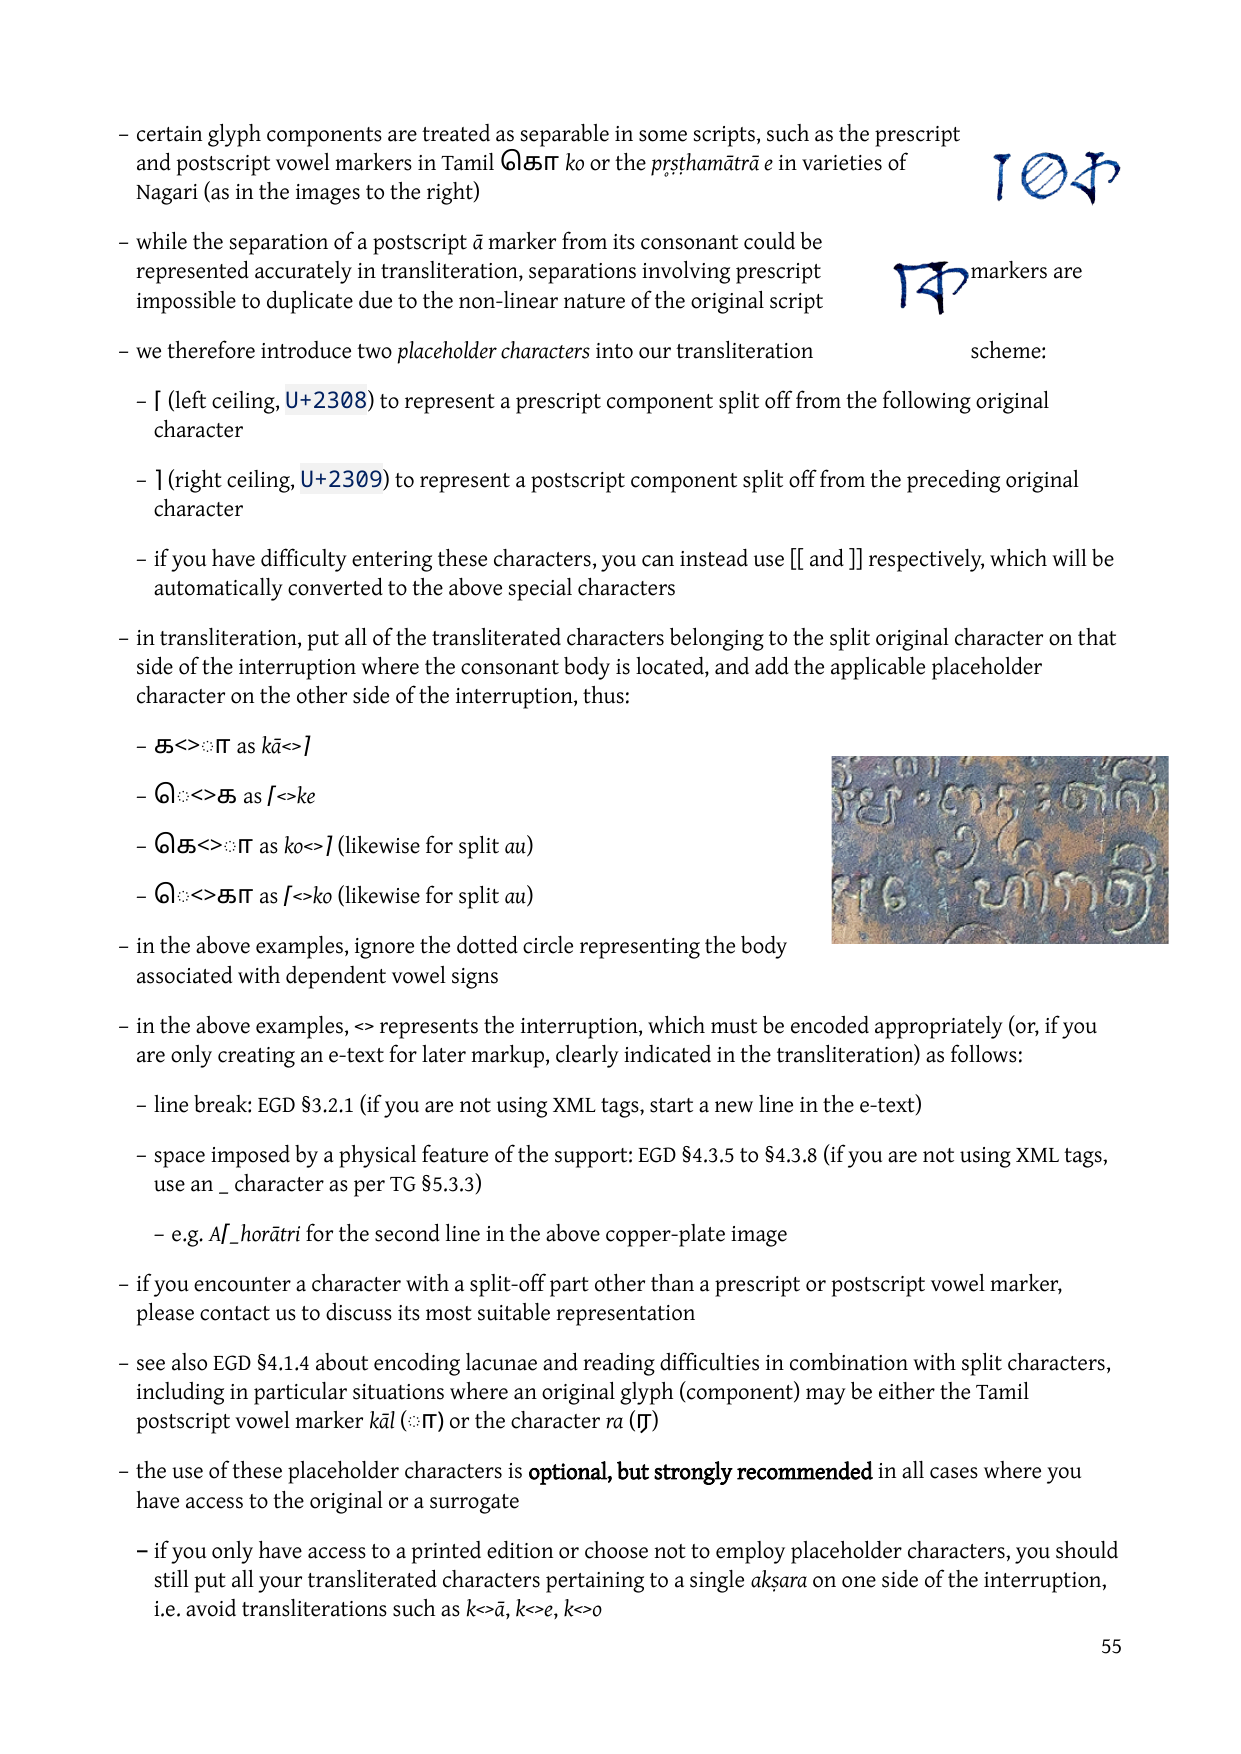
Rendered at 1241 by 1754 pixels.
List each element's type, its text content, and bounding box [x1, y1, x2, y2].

list ⌉ (right ceiling, U+2309) to represent a postscript component split off from the preceding original character [136, 464, 1122, 522]
list e.g. A⌈_horātri for the second line in the above copper-plate image [153, 1218, 1122, 1247]
list if you only have access to a printed edition or choose not to employ placeholder characters, you should still put all your transliterated characters pertaining to a single akṣara on one side of the interruption, i.e. avoid transliterations such as k<>ā, k<>e, k<>o [136, 1535, 1122, 1622]
list ெ<>க as ⌈<>ke [136, 781, 831, 810]
list line break: EGD §3.2.1 (if you are not using XML tags, start a new line in the e-text) [136, 1089, 1122, 1118]
list ⌈ (left ceiling, U+2308) to represent a prescript component split off from the following original character [136, 385, 1122, 443]
list in transliteration, put all of the transliterated characters belonging to the split original character on that side of the interruption where the consonant body is located, and add the applicable placeholder character on the other side of the interruption, thus: [118, 622, 1122, 710]
list space imposed by a physical feature of the support: EGD §4.3.5 to §4.3.8 (if you are not using XML tags, use an _ character as per TG §5.3.3) [136, 1139, 1122, 1197]
picture [831, 756, 1169, 944]
list in the above examples, <> represents the interruption, which must be encoded appropriately (or, if you are only creating an e-text for later markup, clearly indicated in the transliteration) as follows: [118, 1010, 1122, 1068]
list if you have difficulty entering these characters, you can instead use [[ and ]] respectively, which will be automatically converted to the above special characters [136, 543, 1122, 601]
list see also EGD §4.1.4 about encoding lacunae and reading difficulties in combination with split characters, including in particular situations where an original glyph (component) may be either the Tamil postscript vowel marker kāl (ா) or the character ra (ர) [118, 1347, 1122, 1435]
list while the separation of a postscript ā marker from its consonant could be represented accurately in transliteration, separations involving prescript markers are impossible to duplicate due to the non-linear nature of the original script [118, 226, 1122, 314]
list ெ<>கா as ⌈<>ko (likewise for split au) [136, 881, 831, 910]
picture [989, 119, 1123, 237]
list க<>ா as kā<>⌉ [136, 731, 1122, 760]
list கெ<>ா as ko<>⌉ (likewise for split au) [136, 831, 831, 860]
list we therefore introduce two placeholder characters into our transliteration scheme: [118, 335, 1122, 364]
picture [891, 228, 971, 346]
list the use of these placeholder characters is optional, but strongly recommended in all cases where you have access to the original or a surrogate [118, 1456, 1122, 1514]
list in the above examples, ignore the dotted circle representing the body associated with dependent vowel signs [118, 931, 1122, 989]
list certain glyph components are treated as separable in some scripts, such as the prescript and postscript vowel markers in Tamil கொ ko or the pr̥ṣṭhamātrā e in varieties of Nagari (as in the images to the right) [118, 118, 1122, 206]
list if you encounter a character with a split-off part other than a prescript or postscript vowel marker, please contact us to discuss its most suitable representation [118, 1268, 1122, 1326]
